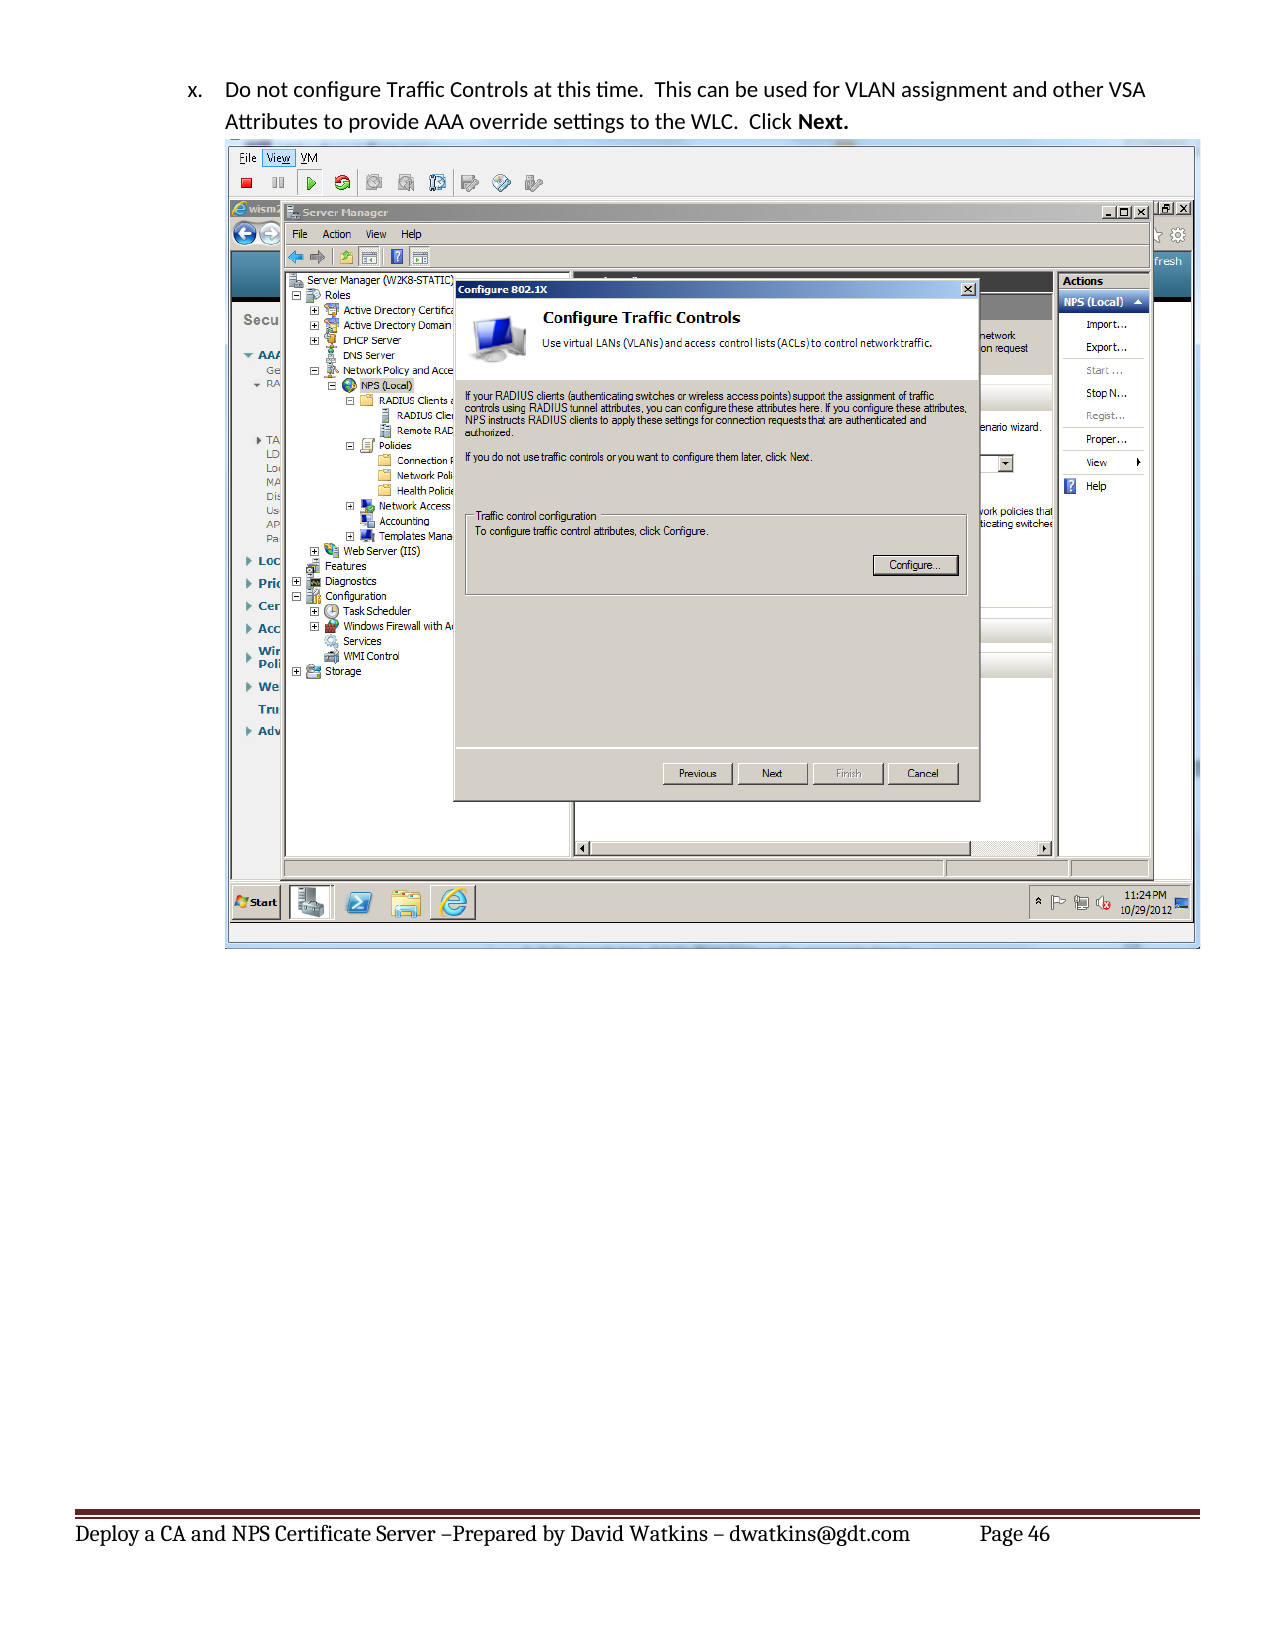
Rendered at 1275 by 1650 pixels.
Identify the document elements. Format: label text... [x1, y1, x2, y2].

picture [225, 139, 1200, 949]
